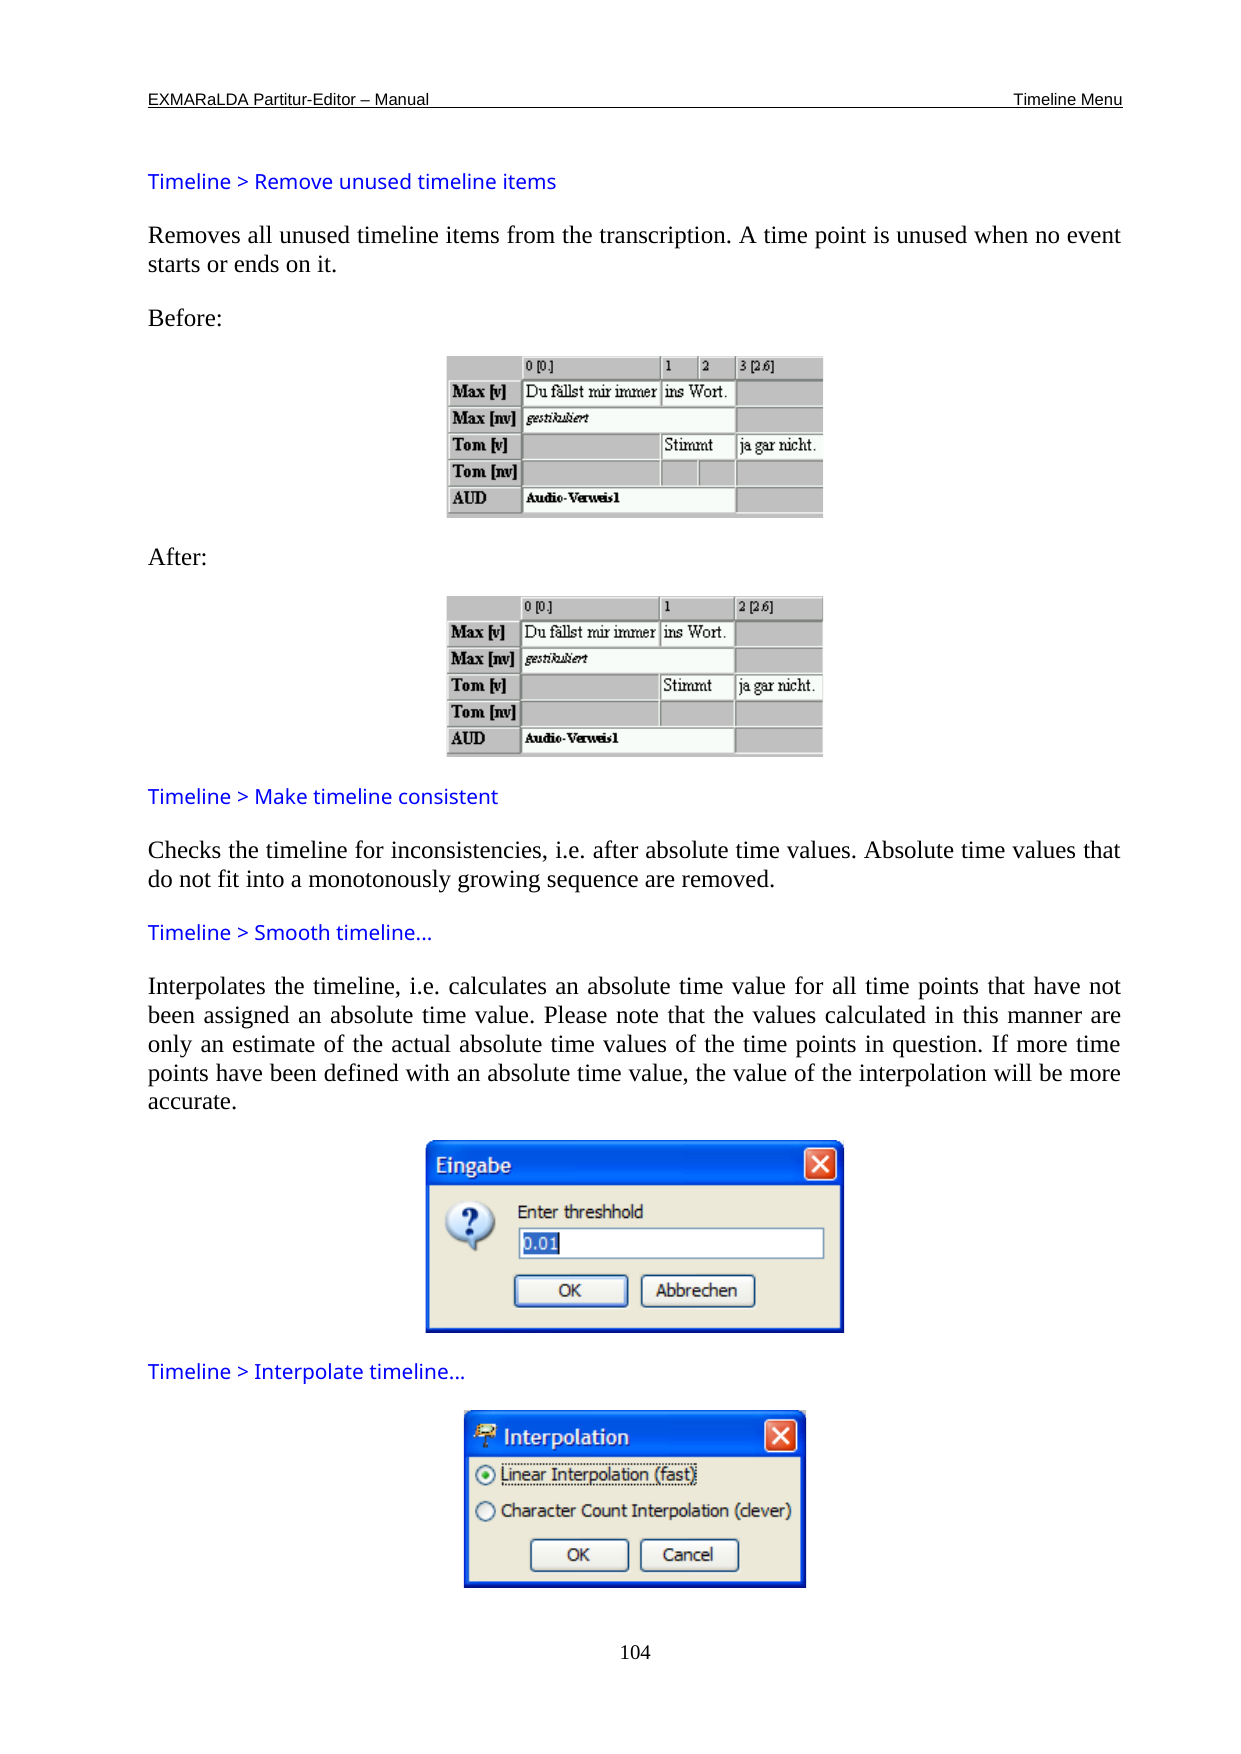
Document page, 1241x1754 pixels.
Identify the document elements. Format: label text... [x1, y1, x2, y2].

subtitle Timeline > Smooth timeline... [148, 918, 1122, 946]
text After: [148, 542, 1122, 571]
subtitle Timeline > Remove unused timeline items [148, 167, 1122, 195]
text Checks the timeline for inconsistencies, i.e. after absolute time values. Absolute time values that do not fit into a monotonously growing sequence are removed. [148, 836, 1122, 893]
subtitle Timeline > Make timeline consistent [148, 782, 1122, 811]
text Before: [148, 303, 1122, 331]
text Removes all unused timeline items from the transcription. A time point is unused when no event starts or ends on it. [148, 220, 1122, 278]
text Interpolates the timeline, i.e. calculates an absolute time value for all time points that have not been assigned an absolute time value. Please note that the values calculated in this manner are only an estimate of the actual absolute time values of the time points in question. If more time points have been defined with an absolute time value, the value of the interpolation will be more accurate. [148, 971, 1122, 1115]
picture [446, 356, 824, 518]
picture [463, 1410, 807, 1588]
subtitle Timeline > Interpolate timeline... [148, 1357, 1122, 1386]
picture [425, 1140, 845, 1333]
picture [446, 596, 824, 757]
